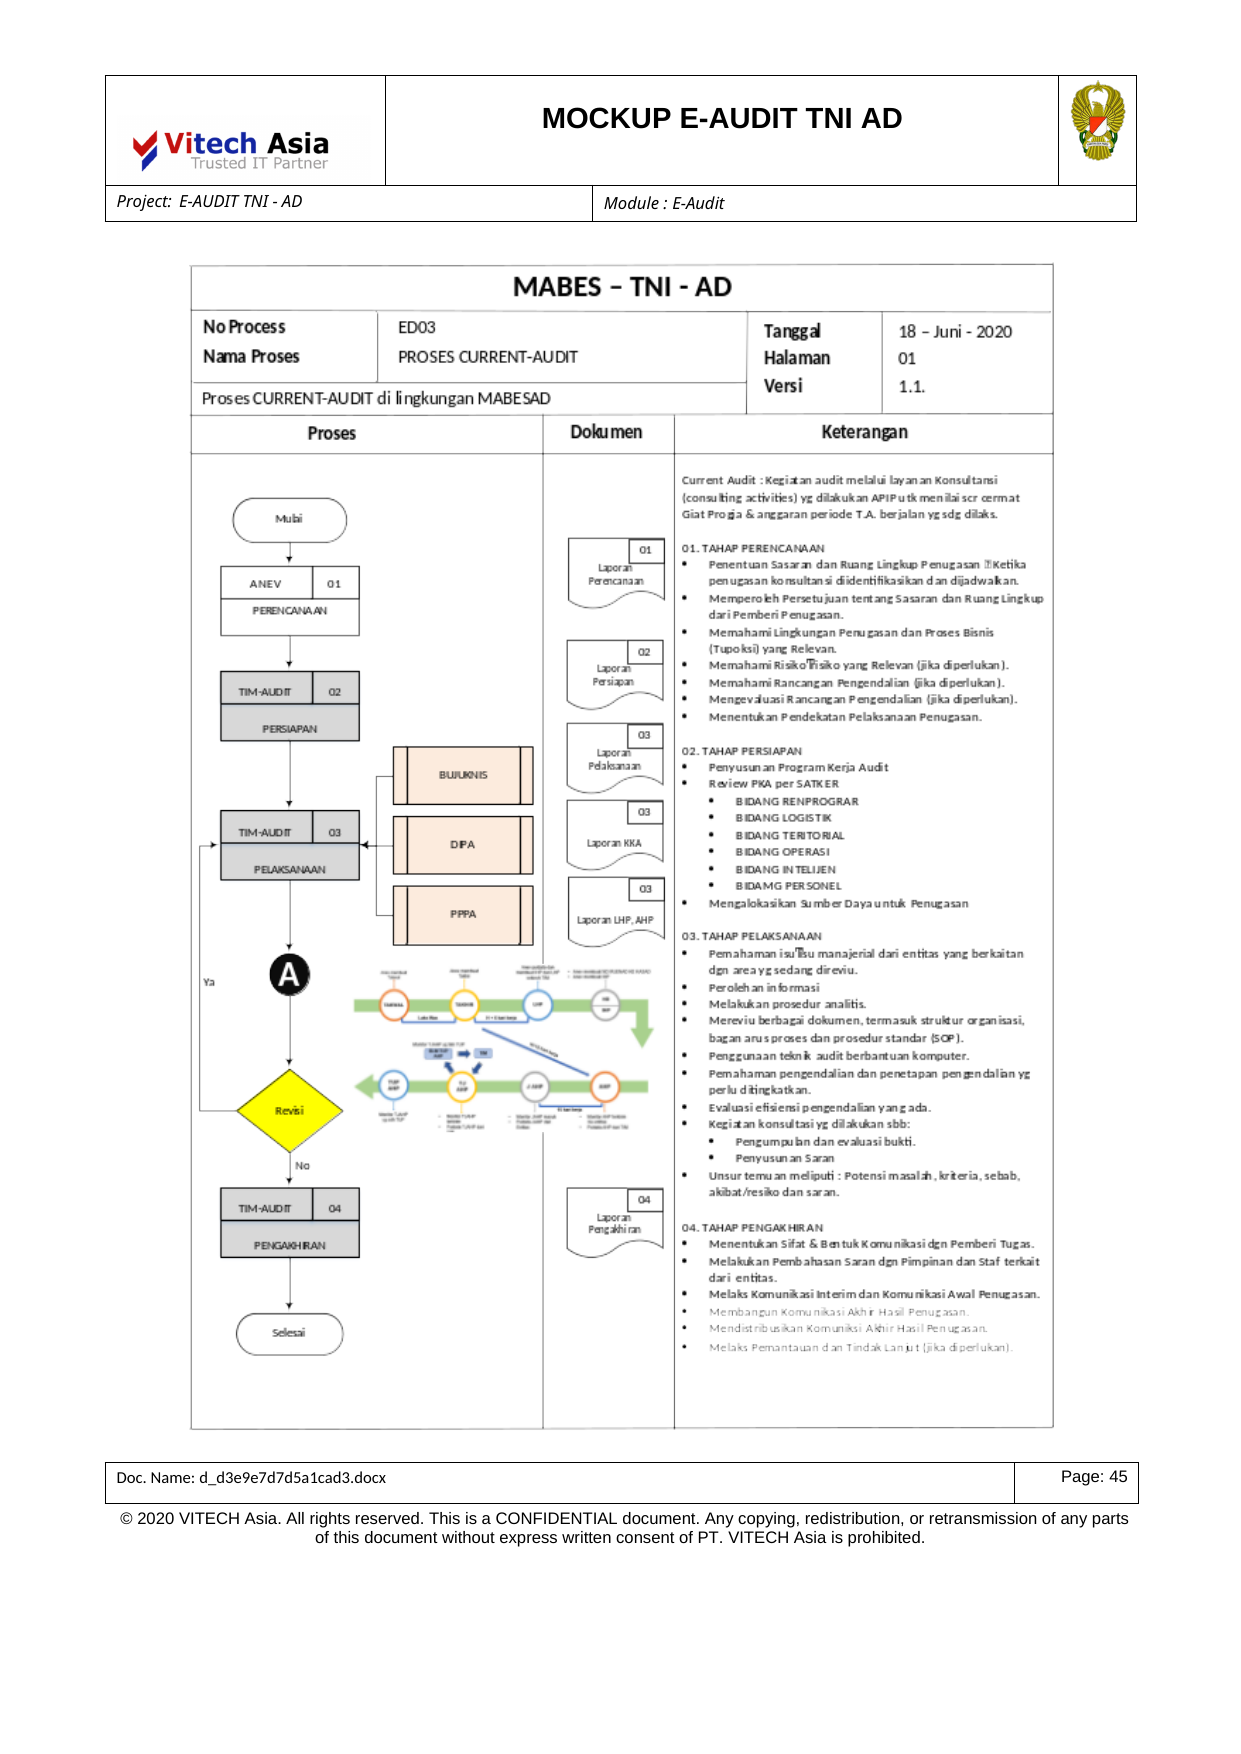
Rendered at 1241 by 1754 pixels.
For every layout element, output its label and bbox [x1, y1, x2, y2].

picture [116, 115, 372, 185]
picture [1063, 77, 1132, 164]
